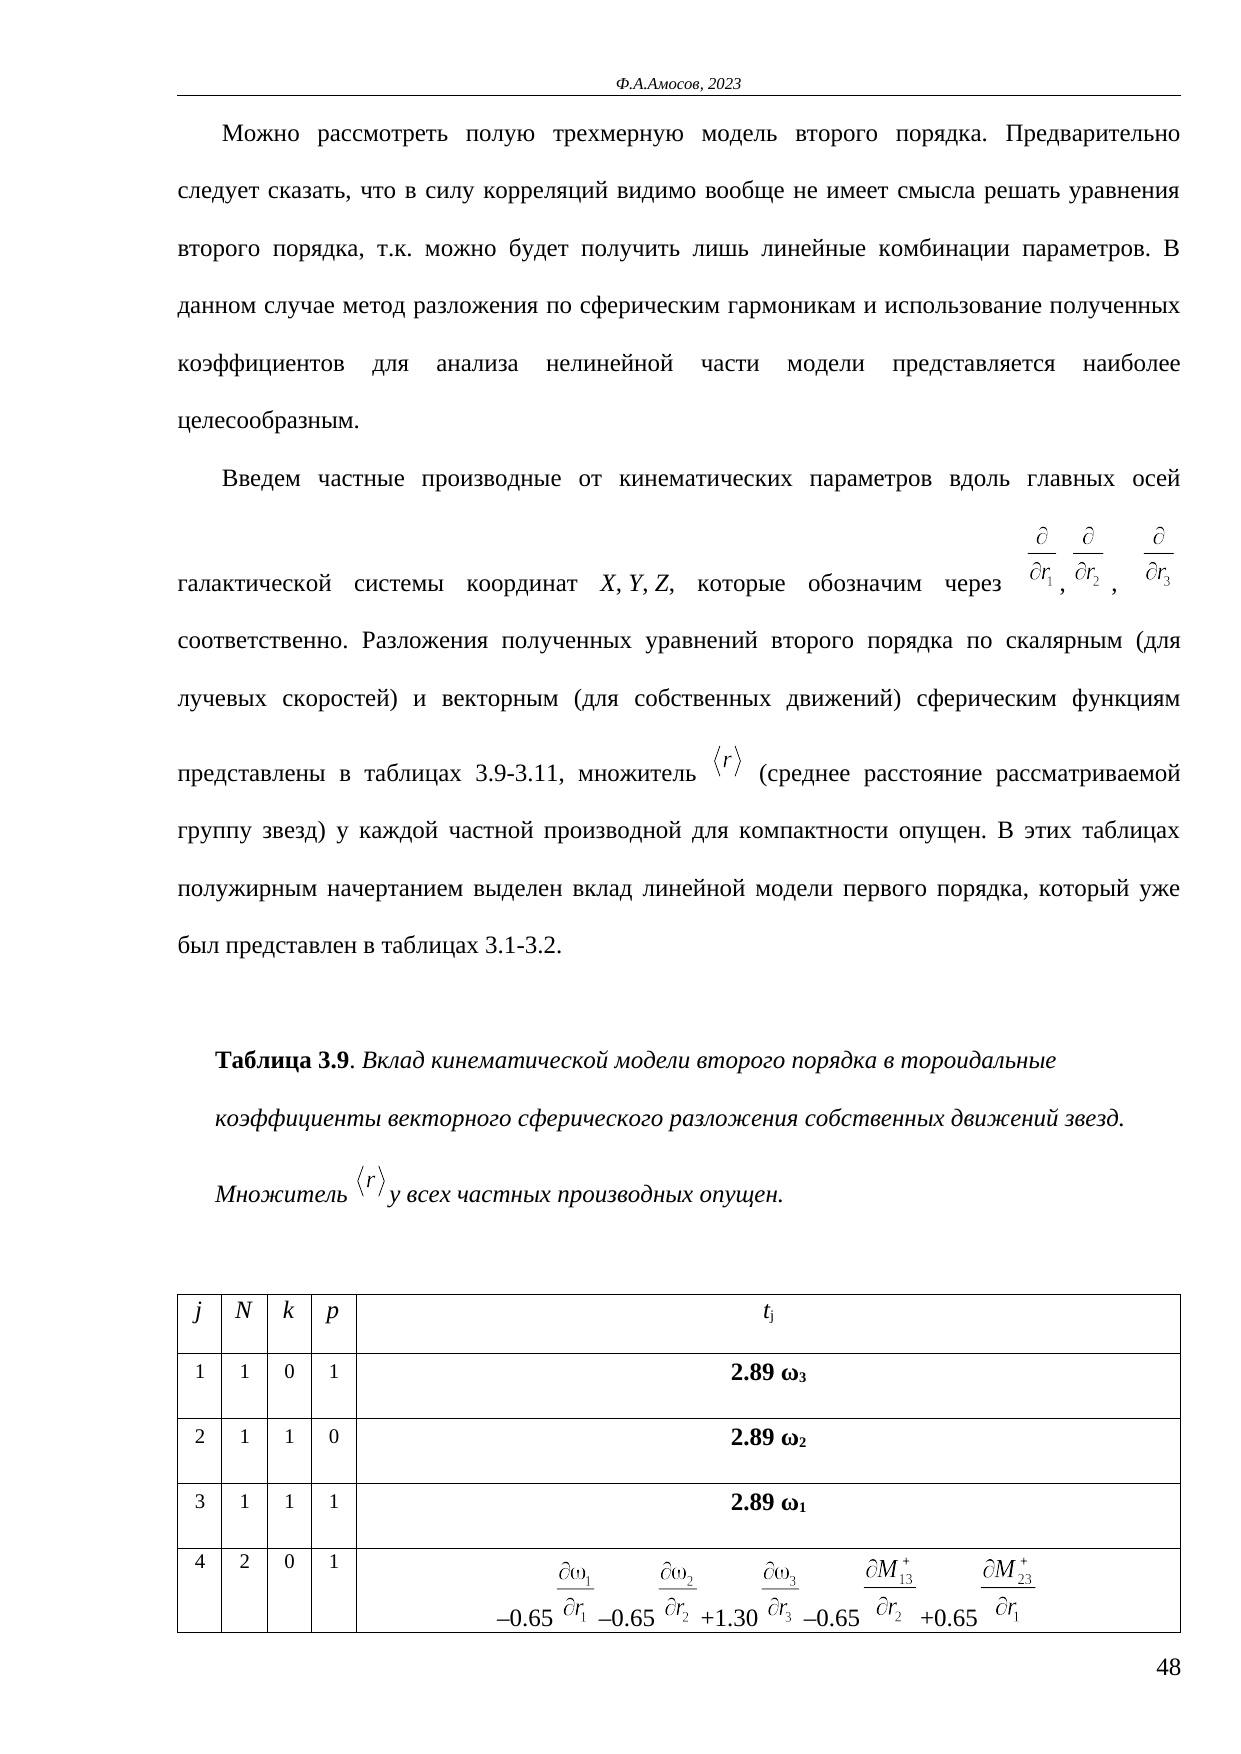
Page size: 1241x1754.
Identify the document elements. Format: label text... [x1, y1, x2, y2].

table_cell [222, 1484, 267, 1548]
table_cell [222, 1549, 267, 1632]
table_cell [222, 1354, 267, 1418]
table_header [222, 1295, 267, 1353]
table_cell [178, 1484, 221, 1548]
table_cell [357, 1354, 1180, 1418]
text Таблица 3.9. Вклад кинематической модели второго порядка в тороидальные коэффициенты векторного сферического разложения собственных движений звезд. Множитель у всех частных производных опущен. [215, 1046, 1181, 1207]
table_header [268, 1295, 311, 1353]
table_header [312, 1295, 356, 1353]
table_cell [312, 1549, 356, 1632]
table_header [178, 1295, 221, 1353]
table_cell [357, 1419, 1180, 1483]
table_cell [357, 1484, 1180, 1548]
text Можно рассмотреть полую трехмерную модель второго порядка. Предварительно следует сказать, что в силу корреляций видимо вообще не имеет смысла решать уравнения второго порядка, т.к. можно будет получить лишь линейные комбинации параметров. В данном случае метод разложения по сферическим гармоникам и использование полученных коэффициентов для анализа нелинейной части модели представляется наиболее целесообразным. [177, 118, 1181, 434]
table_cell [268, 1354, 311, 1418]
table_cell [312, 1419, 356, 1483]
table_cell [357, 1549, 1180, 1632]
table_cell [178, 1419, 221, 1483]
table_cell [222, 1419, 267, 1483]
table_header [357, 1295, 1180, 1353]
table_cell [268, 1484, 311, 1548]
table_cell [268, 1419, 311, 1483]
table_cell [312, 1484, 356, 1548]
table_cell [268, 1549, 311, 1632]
text Введем частные производные от кинематических параметров вдоль главных осей галактической системы координат X, Y, Z, которые обозначим через ,, соответственно. Разложения полученных уравнений второго порядка по скалярным (для лучевых скоростей) и векторным (для собственных движений) сферическим функциям представлены в таблицах 3.9-3.11, множитель (среднее расстояние рассматриваемой группу звезд) у каждой частной производной для компактности опущен. В этих таблицах полужирным начертанием выделен вклад линейной модели первого порядка, который уже был представлен в таблицах 3.1-3.2. [177, 463, 1181, 959]
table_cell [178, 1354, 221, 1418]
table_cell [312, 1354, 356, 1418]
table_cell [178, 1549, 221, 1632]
